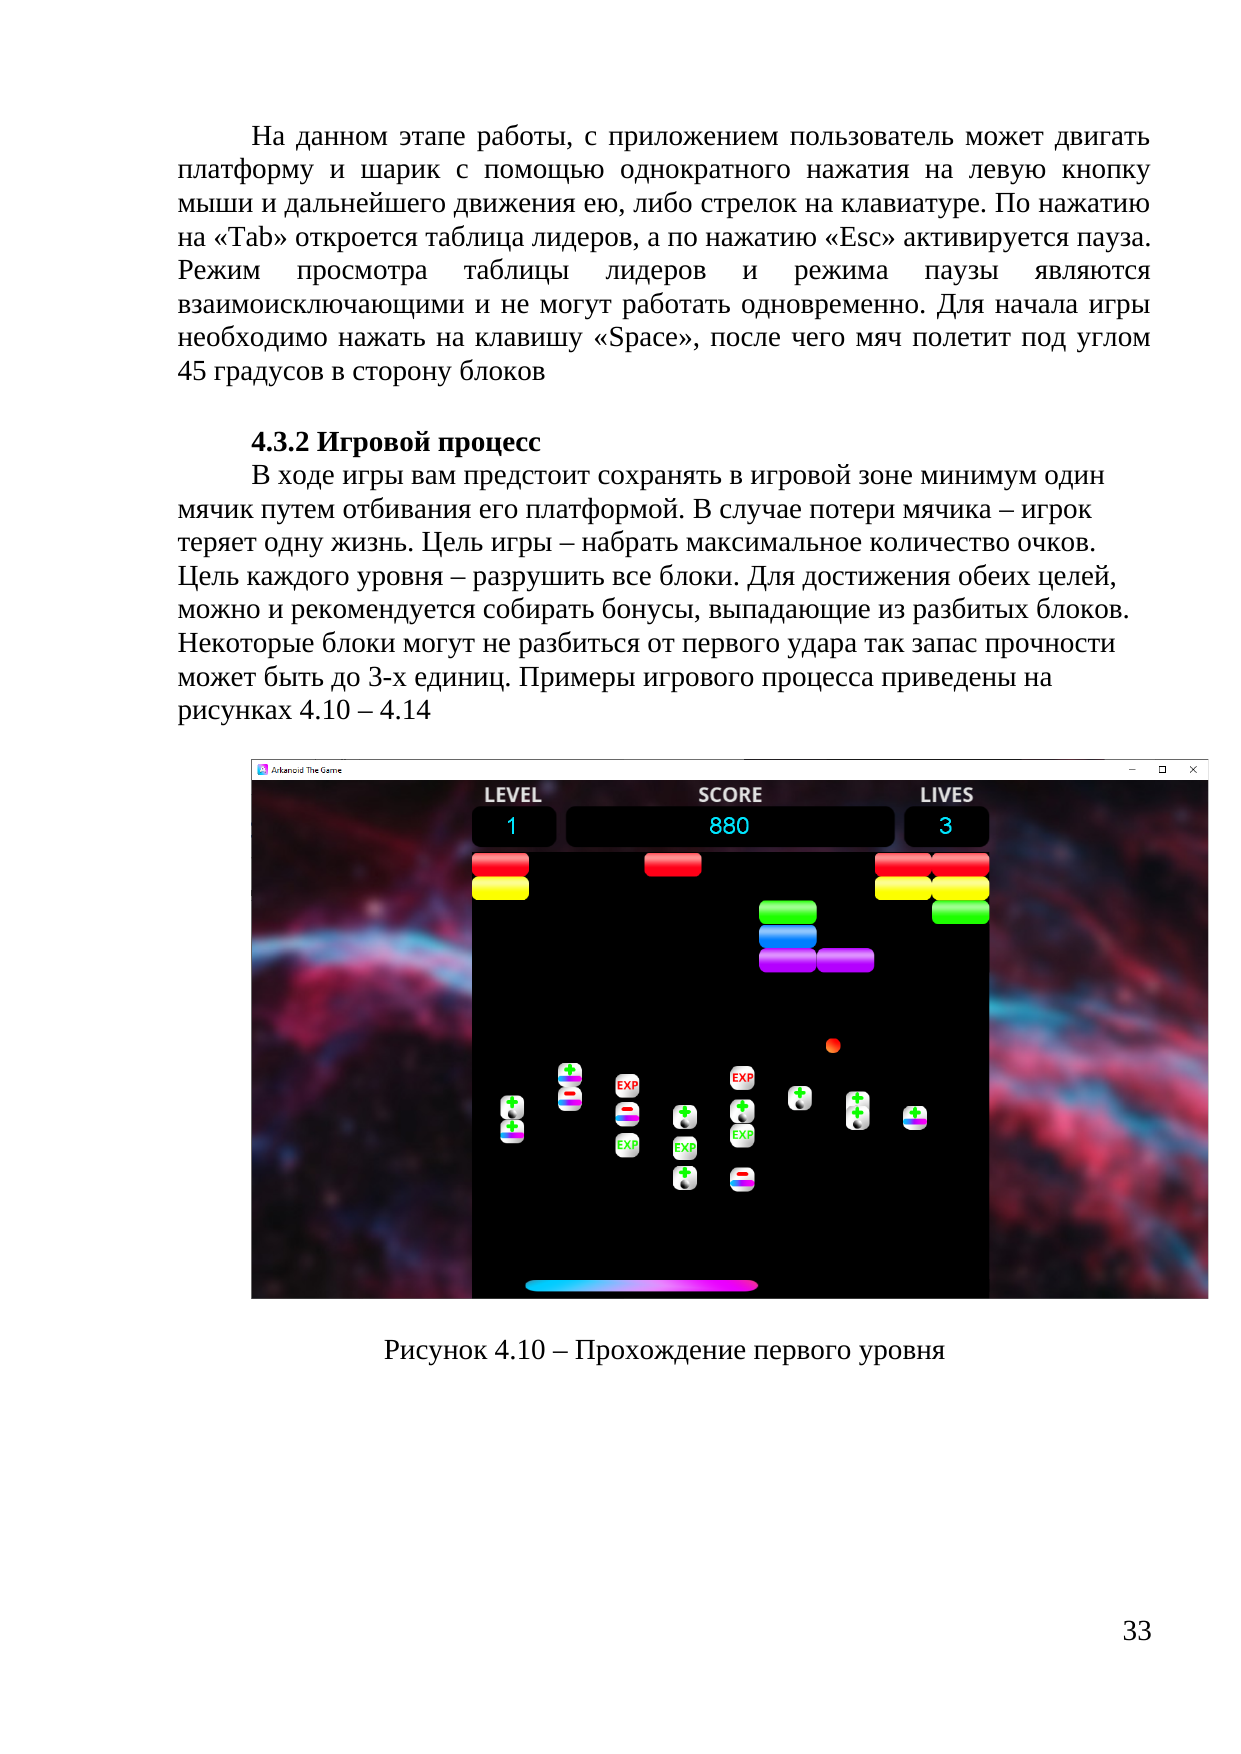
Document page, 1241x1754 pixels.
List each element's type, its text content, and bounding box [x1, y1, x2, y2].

subtitle Игровой процесс [177, 424, 1152, 457]
picture [251, 759, 1209, 1299]
text Рисунок 4.10 – Прохождение первого уровня [177, 1332, 1152, 1366]
text В ходе игры вам предстоит сохранять в игровой зоне минимум один мячик путем отбивания его платформой. В случае потери мячика – игрок теряет одну жизнь. Цель игры – набрать максимальное количество очков. Цель каждого уровня – разрушить все блоки. Для достижения обеих целей, можно и рекомендуется собирать бонусы, выпадающие из разбитых блоков. Некоторые блоки могут не разбиться от первого удара так запас прочности может быть до 3-х единиц. Примеры игрового процесса приведены на рисунках 4.10 – 4.14 [177, 457, 1152, 726]
text На данном этапе работы, с приложением пользователь может двигать платформу и шарик с помощью однократного нажатия на левую кнопку мыши и дальнейшего движения ею, либо стрелок на клавиатуре. По нажатию на «Tab» откроется таблица лидеров, а по нажатию «Esc» активируется пауза. Режим просмотра таблицы лидеров и режима паузы являются взаимоисключающими и не могут работать одновременно. Для начала игры необходимо нажать на клавишу «Space», после чего мяч полетит под углом 45 градусов в сторону блоков [177, 118, 1152, 386]
